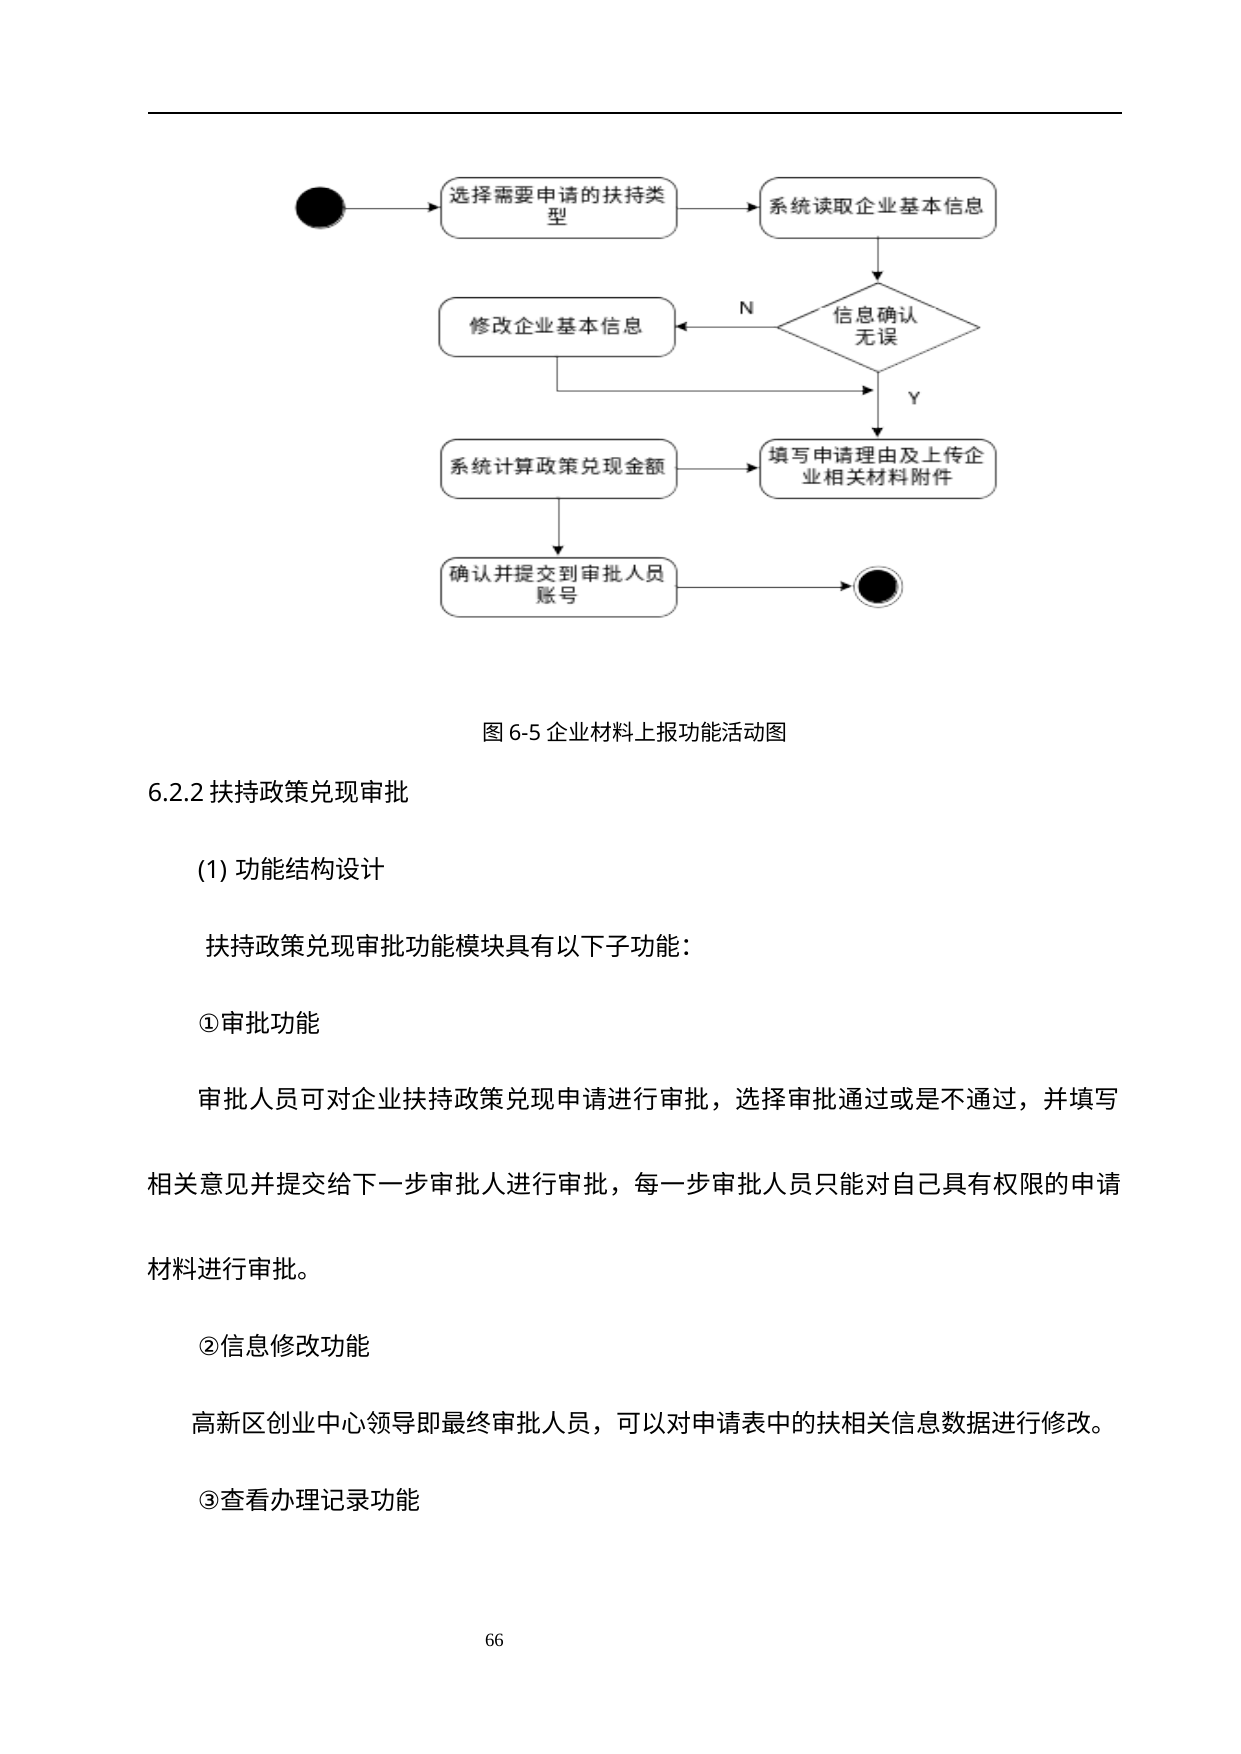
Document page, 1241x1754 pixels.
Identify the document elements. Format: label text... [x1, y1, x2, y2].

subtitle 6.2.2扶持政策兑现审批 [148, 756, 1122, 824]
text 高新区创业中心领导即最终审批人员，可以对申请表中的扶相关信息数据进行修改。 [148, 1388, 1122, 1456]
list 审批功能 [148, 987, 1122, 1055]
text 扶持政策兑现审批功能模块具有以下子功能： [161, 910, 1122, 978]
list 查看办理记录功能 [148, 1465, 1122, 1533]
text 图6-5 企业材料上报功能活动图 [148, 714, 1122, 748]
text 审批人员可对企业扶持政策兑现申请进行审批，选择审批通过或是不通过，并填写相关意见并提交给下一步审批人进行审批，每一步审批人员只能对自己具有权限的申请材料进行审批。 [148, 1064, 1122, 1302]
list 功能结构设计 [198, 833, 1122, 901]
list 信息修改功能 [148, 1311, 1122, 1379]
